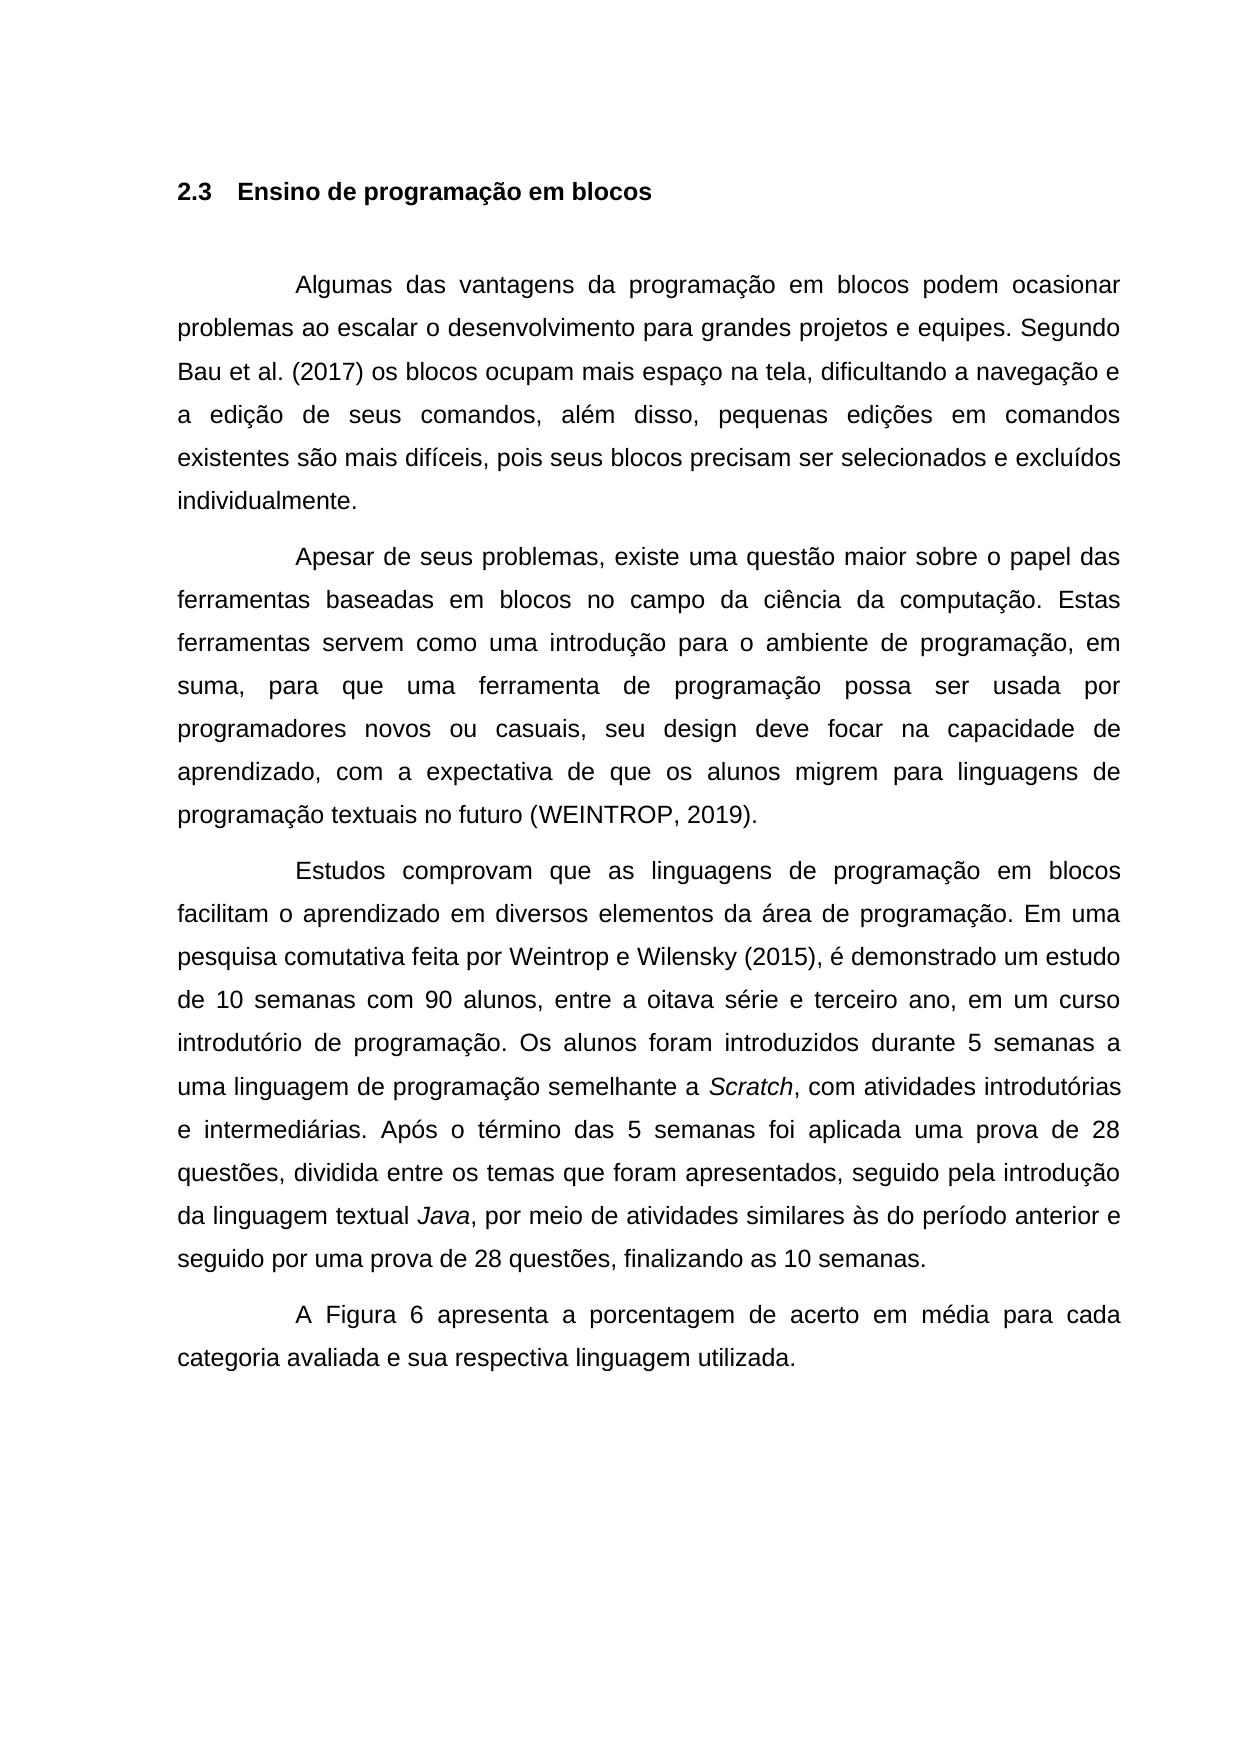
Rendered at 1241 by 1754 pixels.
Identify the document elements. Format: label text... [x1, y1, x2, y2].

text Apesar de seus problemas, existe uma questão maior sobre o papel das ferramentas baseadas em blocos no campo da ciência da computação. Estas ferramentas servem como uma introdução para o ambiente de programação, em suma, para que uma ferramenta de programação possa ser usada por programadores novos ou casuais, seu design deve focar na capacidade de aprendizado, com a expectativa de que os alunos migrem para linguagens de programação textuais no futuro (WEINTROP, 2019). [177, 541, 1122, 829]
text A Figura 6 apresenta a porcentagem de acerto em média para cada categoria avaliada e sua respectiva linguagem utilizada. [177, 1299, 1122, 1371]
text Algumas das vantagens da programação em blocos podem ocasionar problemas ao escalar o desenvolvimento para grandes projetos e equipes. Segundo Bau et al. (2017) os blocos ocupam mais espaço na tela, dificultando a navegação e a edição de seus comandos, além disso, pequenas edições em comandos existentes são mais difíceis, pois seus blocos precisam ser selecionados e excluídos individualmente. [177, 270, 1122, 514]
subtitle Ensino de programação em blocos [177, 177, 1122, 206]
text Estudos comprovam que as linguagens de programação em blocos facilitam o aprendizado em diversos elementos da área de programação. Em uma pesquisa comutativa feita por Weintrop e Wilensky (2015), é demonstrado um estudo de 10 semanas com 90 alunos, entre a oitava série e terceiro ano, em um curso introdutório de programação. Os alunos foram introduzidos durante 5 semanas a uma linguagem de programação semelhante a Scratch, com atividades introdutórias e intermediárias. Após o término das 5 semanas foi aplicada uma prova de 28 questões, dividida entre os temas que foram apresentados, seguido pela introdução da linguagem textual Java, por meio de atividades similares às do período anterior e seguido por uma prova de 28 questões, finalizando as 10 semanas. [177, 856, 1122, 1273]
